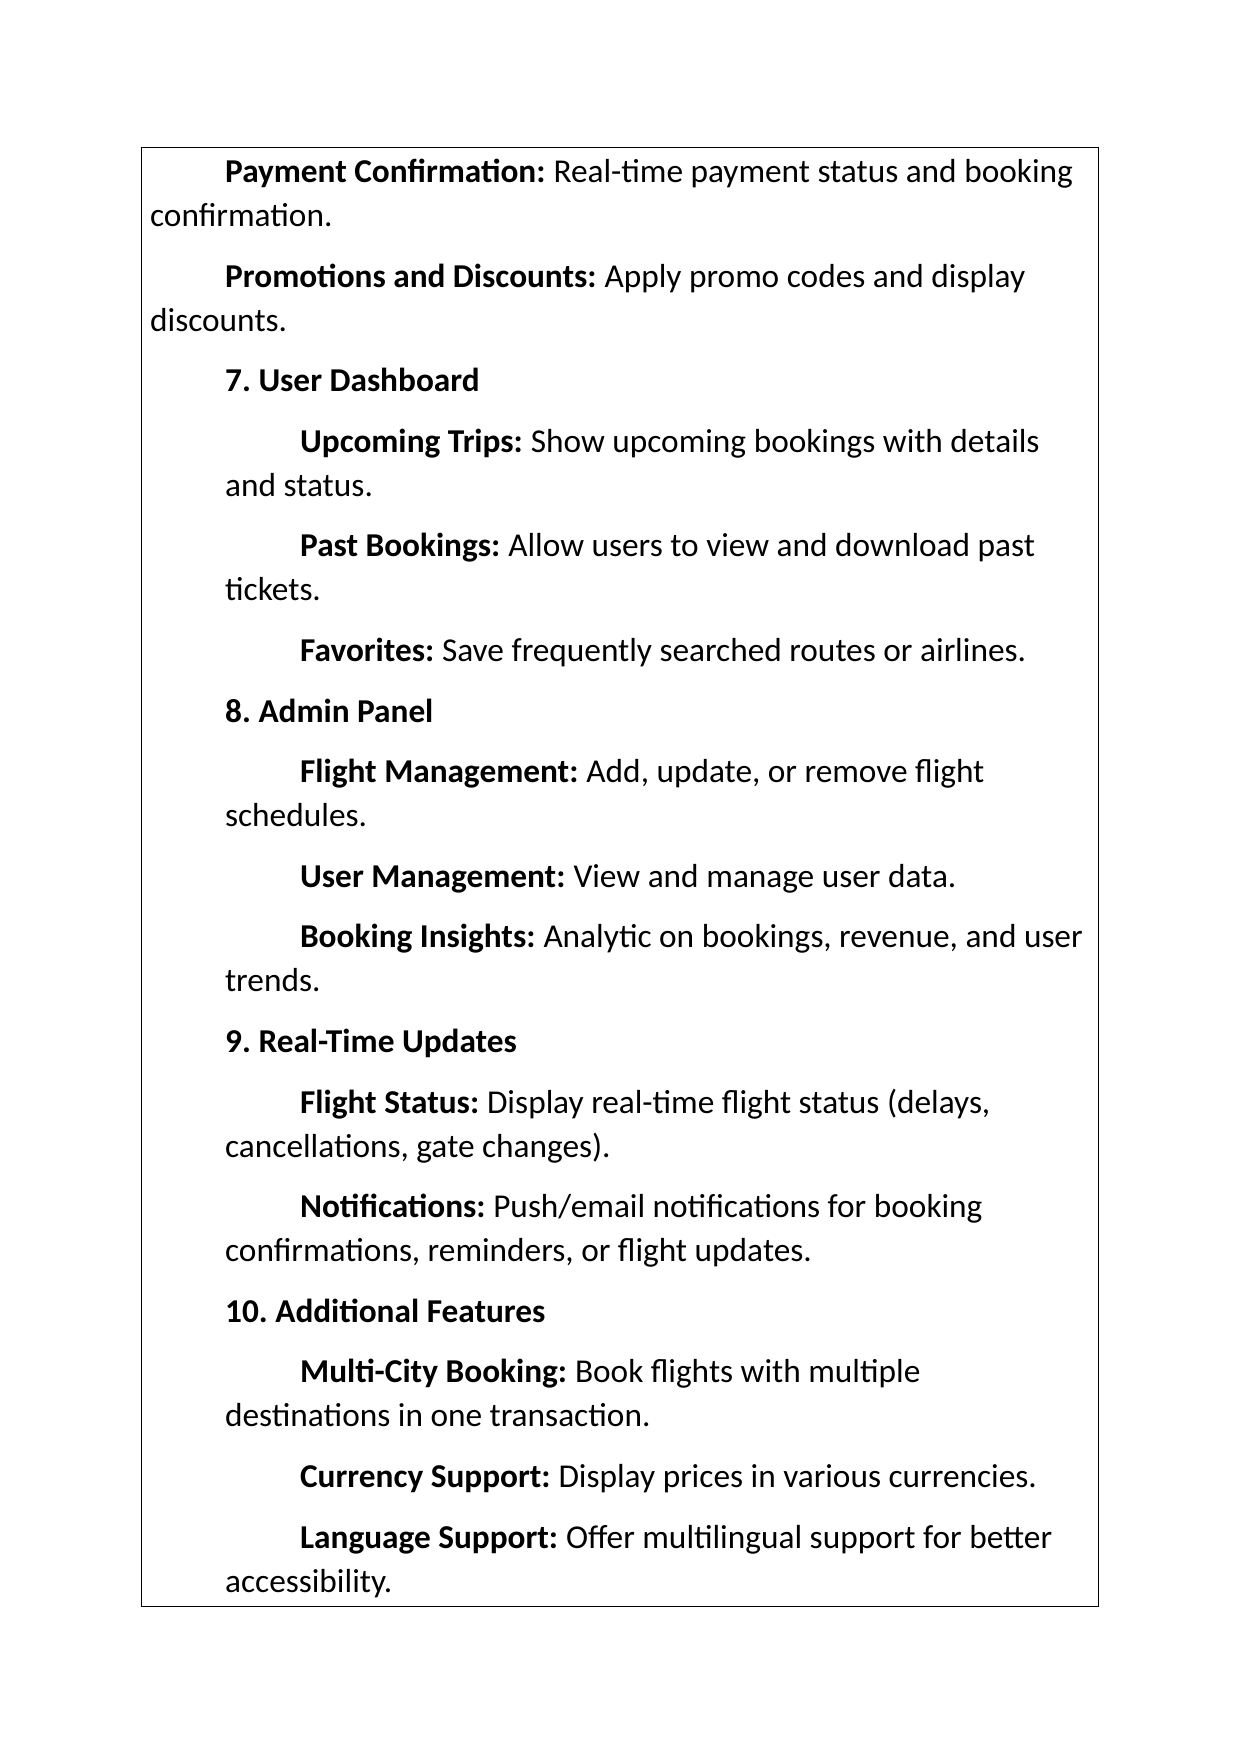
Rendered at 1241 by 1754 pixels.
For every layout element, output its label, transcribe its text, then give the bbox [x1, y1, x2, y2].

text Promotions and Discounts: Apply promo codes and display discounts. [150, 254, 1090, 339]
text Payment Confirmation: Real-time payment status and booking confirmation. [150, 150, 1090, 235]
text Favorites: Save frequently searched routes or airlines. [225, 629, 1090, 670]
text Flight Status: Display real-time flight status (delays, cancellations, gate changes). [225, 1081, 1090, 1165]
text 8. Admin Panel [150, 689, 1090, 730]
text 7. User Dashboard [150, 359, 1090, 400]
text Currency Support: Display prices in various currencies. [225, 1455, 1090, 1496]
text Language Support: Offer multilingual support for better accessibility. [225, 1516, 1090, 1600]
text Booking Insights: Analytic on bookings, revenue, and user trends. [225, 915, 1090, 1000]
text Past Bookings: Allow users to view and download past tickets. [225, 524, 1090, 609]
text Notifications: Push/email notifications for booking confirmations, reminders, or flight updates. [225, 1185, 1090, 1270]
text Upcoming Trips: Show upcoming bookings with details and status. [225, 420, 1090, 504]
text Multi-City Booking: Book flights with multiple destinations in one transaction. [225, 1350, 1090, 1435]
text Flight Management: Add, update, or remove flight schedules. [225, 750, 1090, 835]
text 10. Additional Features [150, 1290, 1090, 1331]
text 9. Real-Time Updates [150, 1020, 1090, 1061]
text User Management: View and manage user data. [225, 855, 1090, 896]
